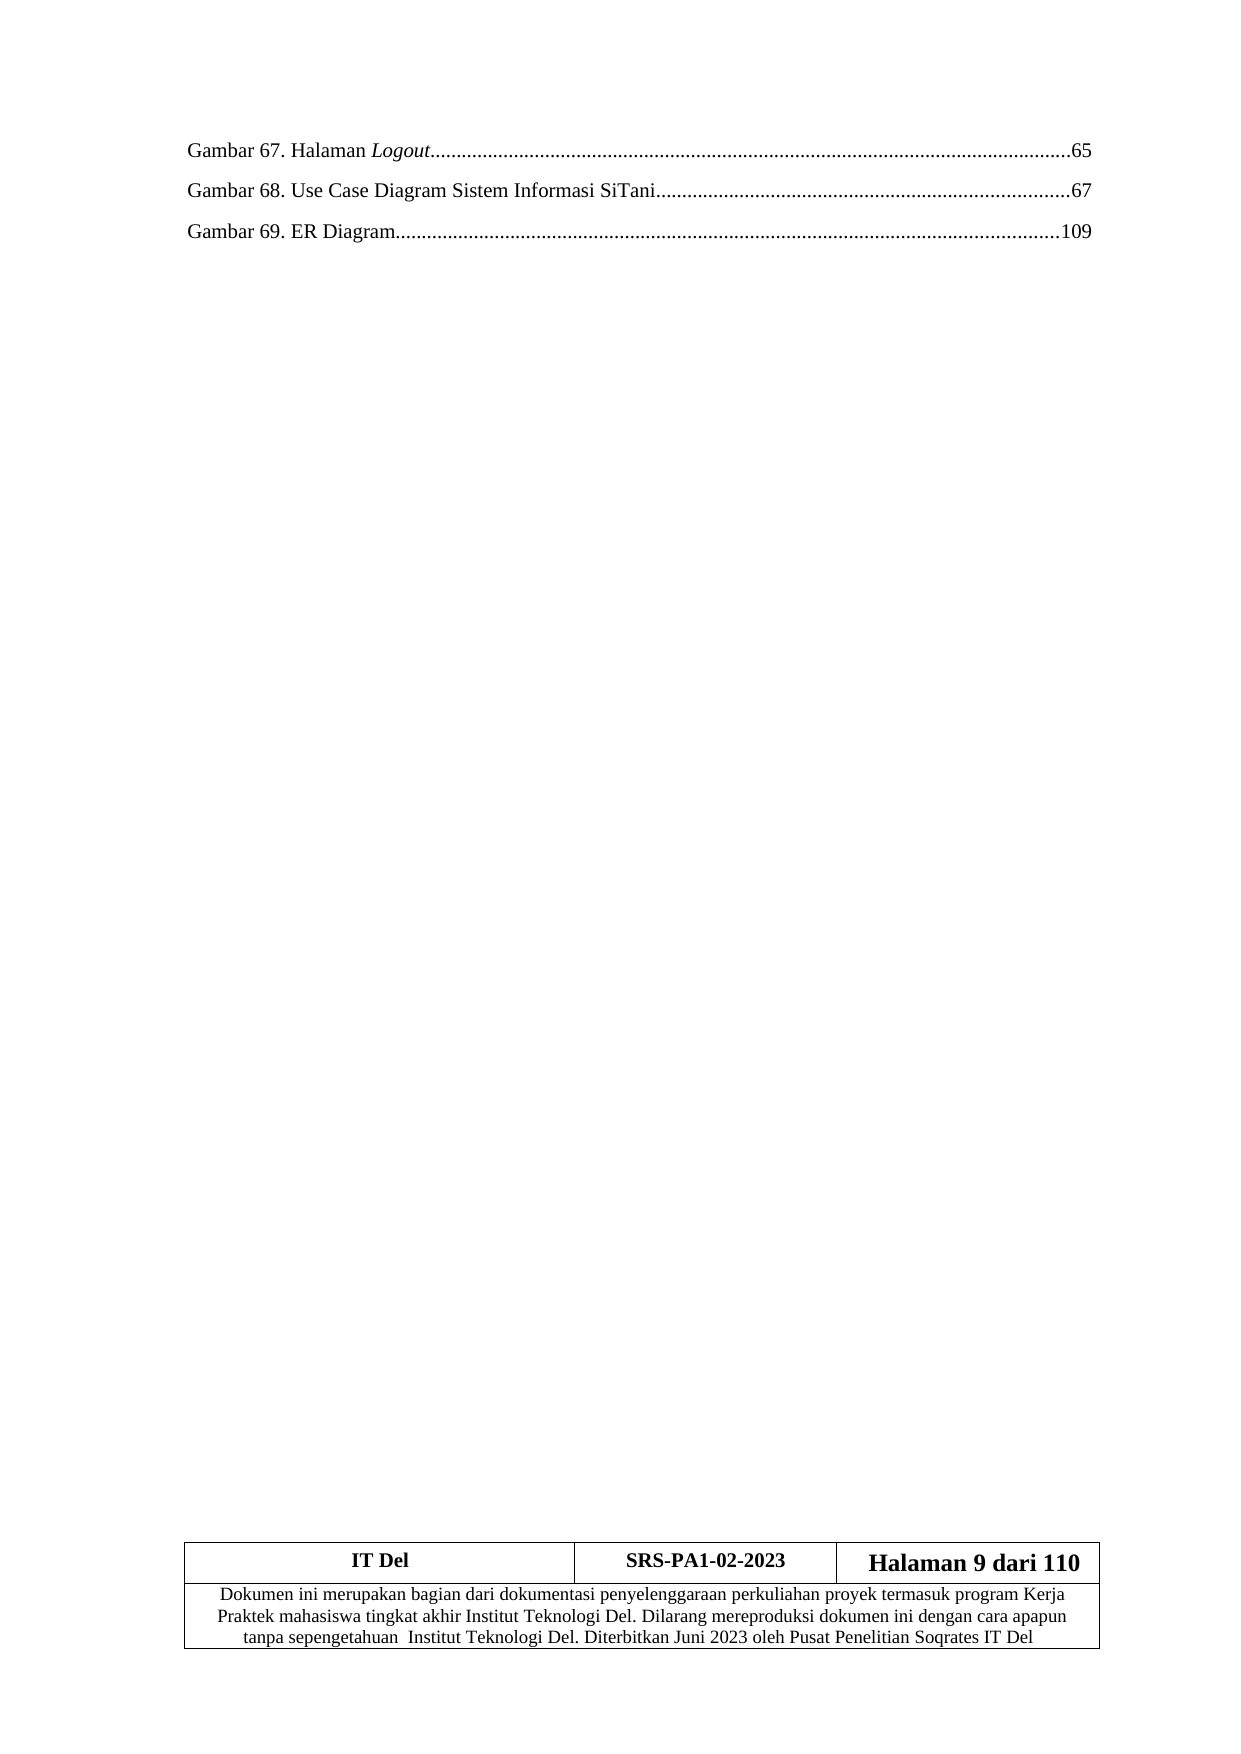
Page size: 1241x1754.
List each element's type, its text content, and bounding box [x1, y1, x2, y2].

text Gambar 68. Use Case Diagram Sistem Informasi SiTani 67 [187, 178, 1161, 202]
text Gambar 69. ER Diagram 109 [187, 219, 1161, 243]
text Gambar 67. Halaman Logout 65 [187, 137, 1161, 162]
